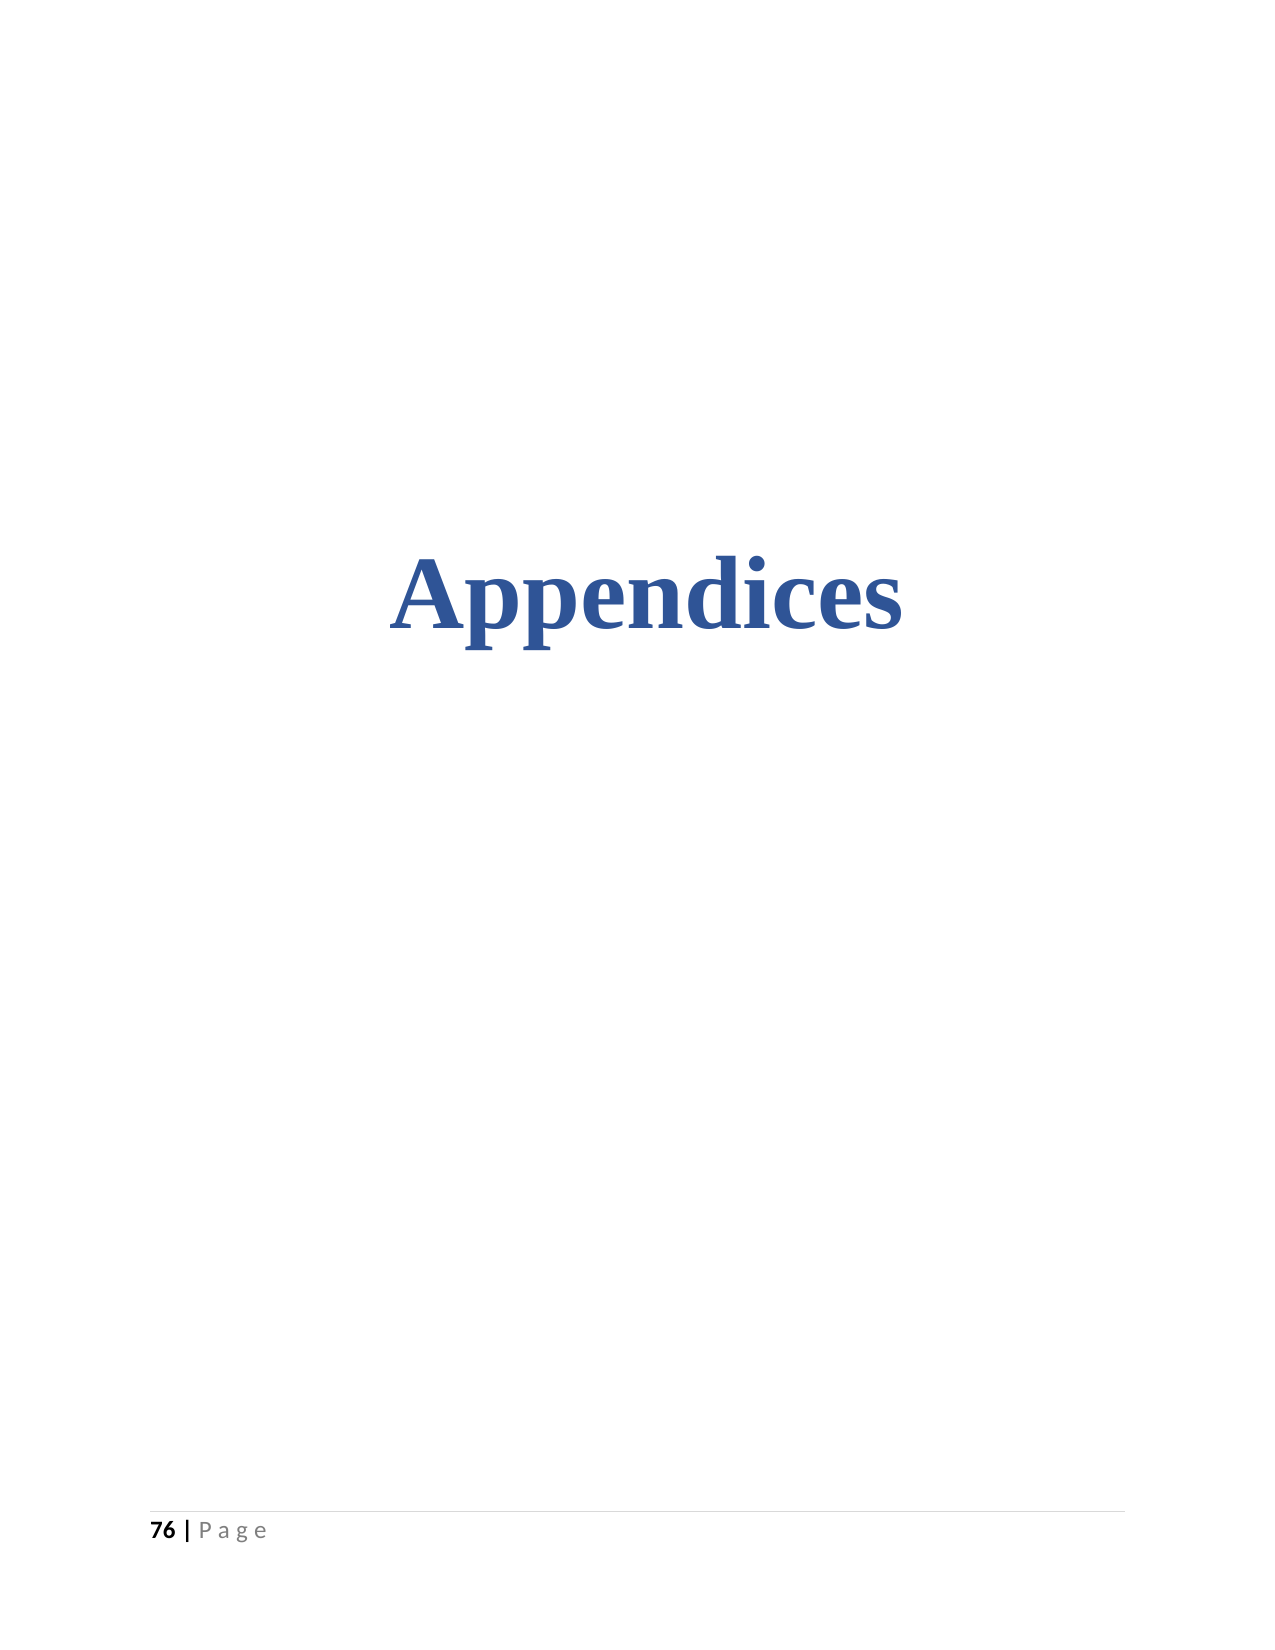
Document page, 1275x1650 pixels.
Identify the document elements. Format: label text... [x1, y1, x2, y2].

subtitle Appendices [246, 532, 1047, 651]
